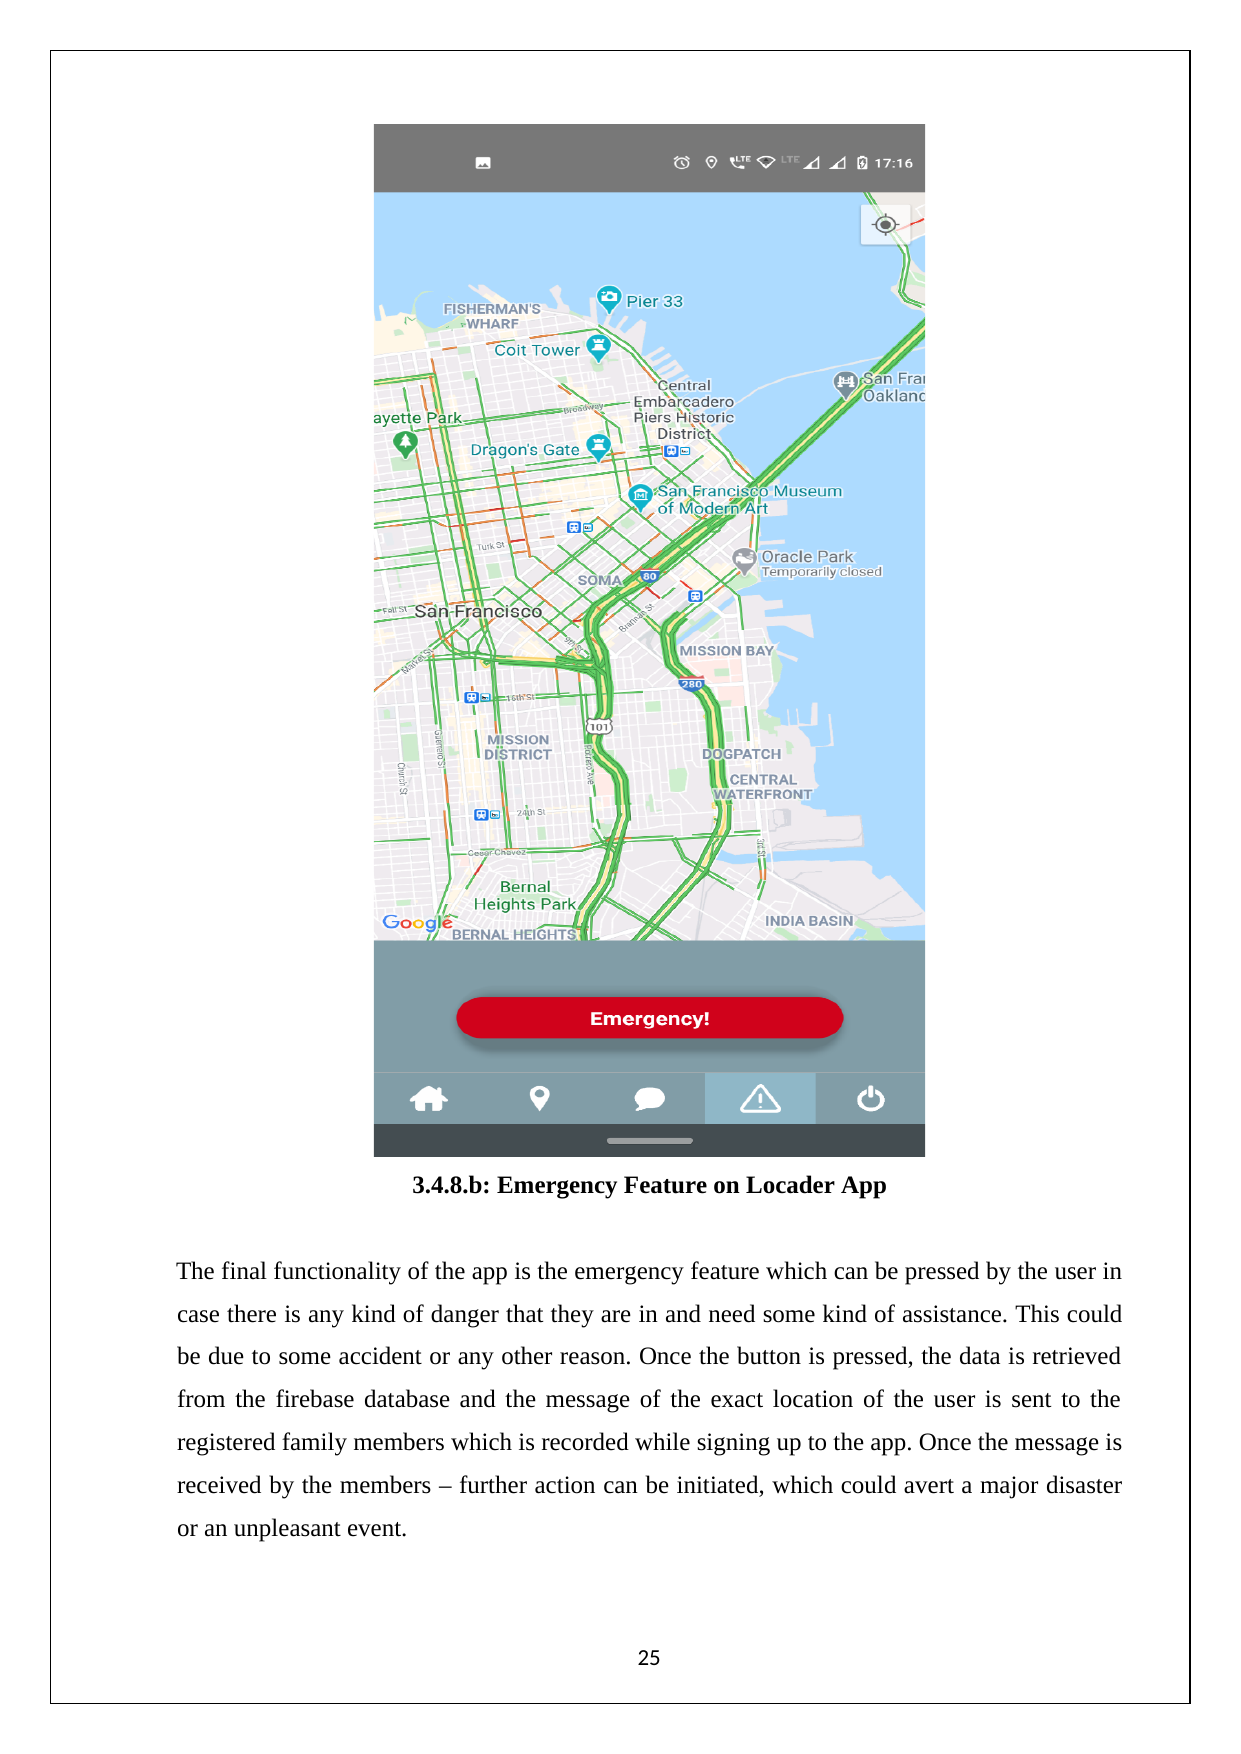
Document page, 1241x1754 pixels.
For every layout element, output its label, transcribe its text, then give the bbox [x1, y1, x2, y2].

text 3.4.8.b: Emergency Feature on Locader App [176, 1170, 1123, 1199]
picture [373, 124, 926, 1157]
text The final functionality of the app is the emergency feature which can be pressed by the user in case there is any kind of danger that they are in and need some kind of assistance. This could be due to some accident or any other reason. Once the button is pressed, the data is retrieved from the firebase database and the message of the exact location of the user is sent to the registered family members which is recorded while signing up to the app. Once the message is received by the members – further action can be initiated, which could avert a major disaster or an unpleasant event. [176, 1256, 1123, 1541]
